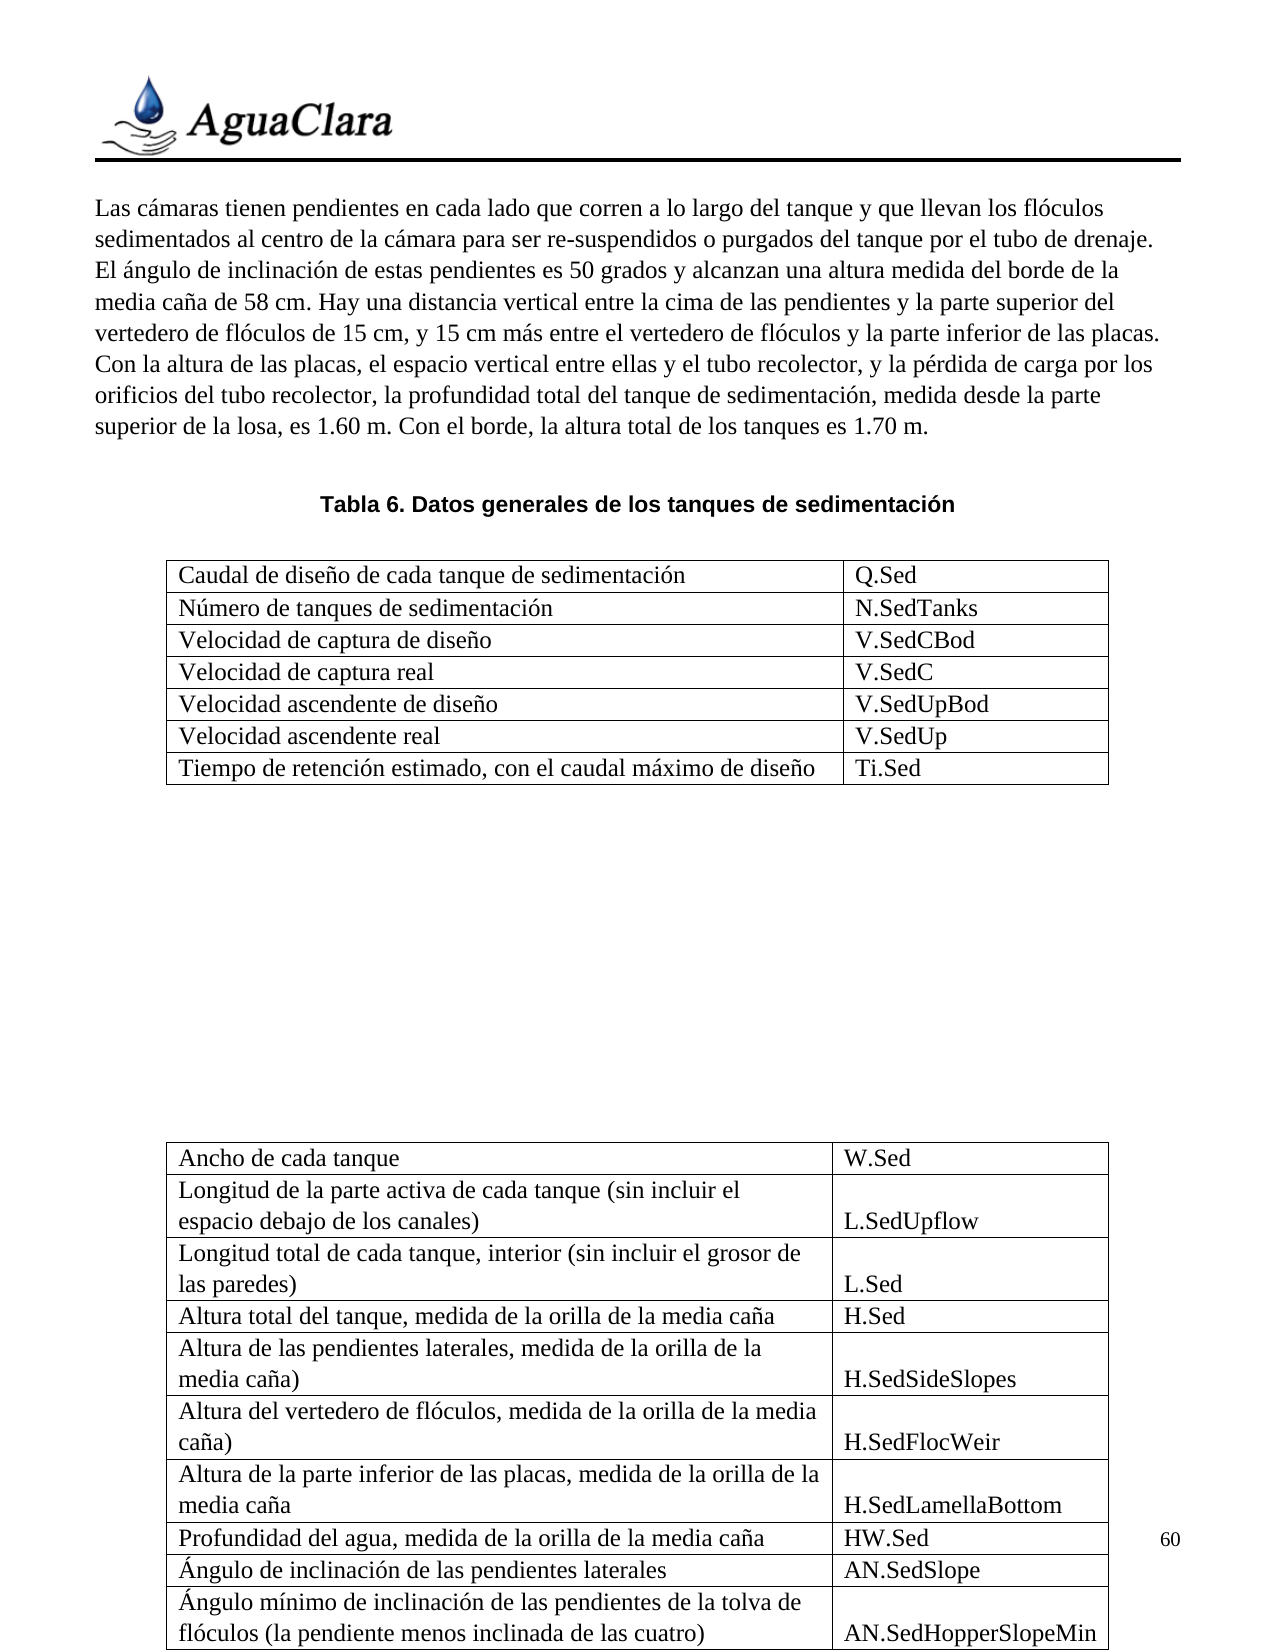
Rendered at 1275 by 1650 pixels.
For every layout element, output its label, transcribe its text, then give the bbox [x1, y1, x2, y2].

table_cell Velocidad de captura real [167, 657, 843, 688]
table_cell Profundidad del agua, medida de la orilla de la media caña [167, 1523, 832, 1554]
table_cell Longitud total de cada tanque, interior (sin incluir el grosor de las paredes) [167, 1238, 832, 1300]
text Las cámaras tienen pendientes en cada lado que corren a lo largo del tanque y que llevan los flóculos sedimentados al centro de la cámara para ser re-suspendidos o purgados del tanque por el tubo de drenaje. El ángulo de inclinación de estas pendientes es 50 grados y alcanzan una altura medida del borde de la media caña de 58 cm. Hay una distancia vertical entre la cima de las pendientes y la parte superior del vertedero de flóculos de 15 cm, y 15 cm más entre el vertedero de flóculos y la parte inferior de las placas. Con la altura de las placas, el espacio vertical entre ellas y el tubo recolector, y la pérdida de carga por los orificios del tubo recolector, la profundidad total del tanque de sedimentación, medida desde la parte superior de la losa, es 1.60 m. Con el borde, la altura total de los tanques es 1.70 m. [94, 193, 1181, 439]
table_cell Velocidad de captura de diseño [167, 625, 843, 656]
table_header Ancho de cada tanque [167, 1143, 832, 1174]
table_cell Tiempo de retención estimado, con el caudal máximo de diseño [167, 753, 843, 784]
table_cell AN.SedHopperSlopeMin [833, 1587, 1108, 1649]
table_cell Longitud de la parte activa de cada tanque (sin incluir el espacio debajo de los canales) [167, 1175, 832, 1237]
table_cell Altura del vertedero de flóculos, medida de la orilla de la media caña) [167, 1396, 832, 1458]
table_cell V.SedCBod [844, 625, 1108, 656]
table_cell Altura total del tanque, medida de la orilla de la media caña [167, 1301, 832, 1332]
table_cell H.Sed [833, 1301, 1108, 1332]
table_cell Ángulo de inclinación de las pendientes laterales [167, 1555, 832, 1586]
table_cell Velocidad ascendente real [167, 721, 843, 752]
table_cell H.SedSideSlopes [833, 1333, 1108, 1395]
table_header W.Sed [833, 1143, 1108, 1174]
table_cell H.SedLamellaBottom [833, 1460, 1108, 1522]
table_cell Ángulo mínimo de inclinación de las pendientes de la tolva de flóculos (la pendiente menos inclinada de las cuatro) [167, 1587, 832, 1649]
table_cell HW.Sed [833, 1523, 1108, 1554]
table_cell Ti.Sed [844, 753, 1108, 784]
table_cell L.SedUpflow [833, 1175, 1108, 1237]
table_cell L.Sed [833, 1238, 1108, 1300]
picture [94, 75, 412, 158]
table_cell H.SedFlocWeir [833, 1396, 1108, 1458]
table_cell V.SedUpBod [844, 689, 1108, 720]
table_cell Altura de la parte inferior de las placas, medida de la orilla de la media caña [167, 1460, 832, 1522]
table_cell Velocidad ascendente de diseño [167, 689, 843, 720]
table_cell N.SedTanks [844, 593, 1108, 624]
table_cell Número de tanques de sedimentación [167, 593, 843, 624]
table_cell Altura de las pendientes laterales, medida de la orilla de la media caña) [167, 1333, 832, 1395]
table_cell AN.SedSlope [833, 1555, 1108, 1586]
table_cell V.SedC [844, 657, 1108, 688]
table_header Caudal de diseño de cada tanque de sedimentación [167, 561, 843, 592]
table_cell V.SedUp [844, 721, 1108, 752]
table_header Q.Sed [844, 561, 1108, 592]
